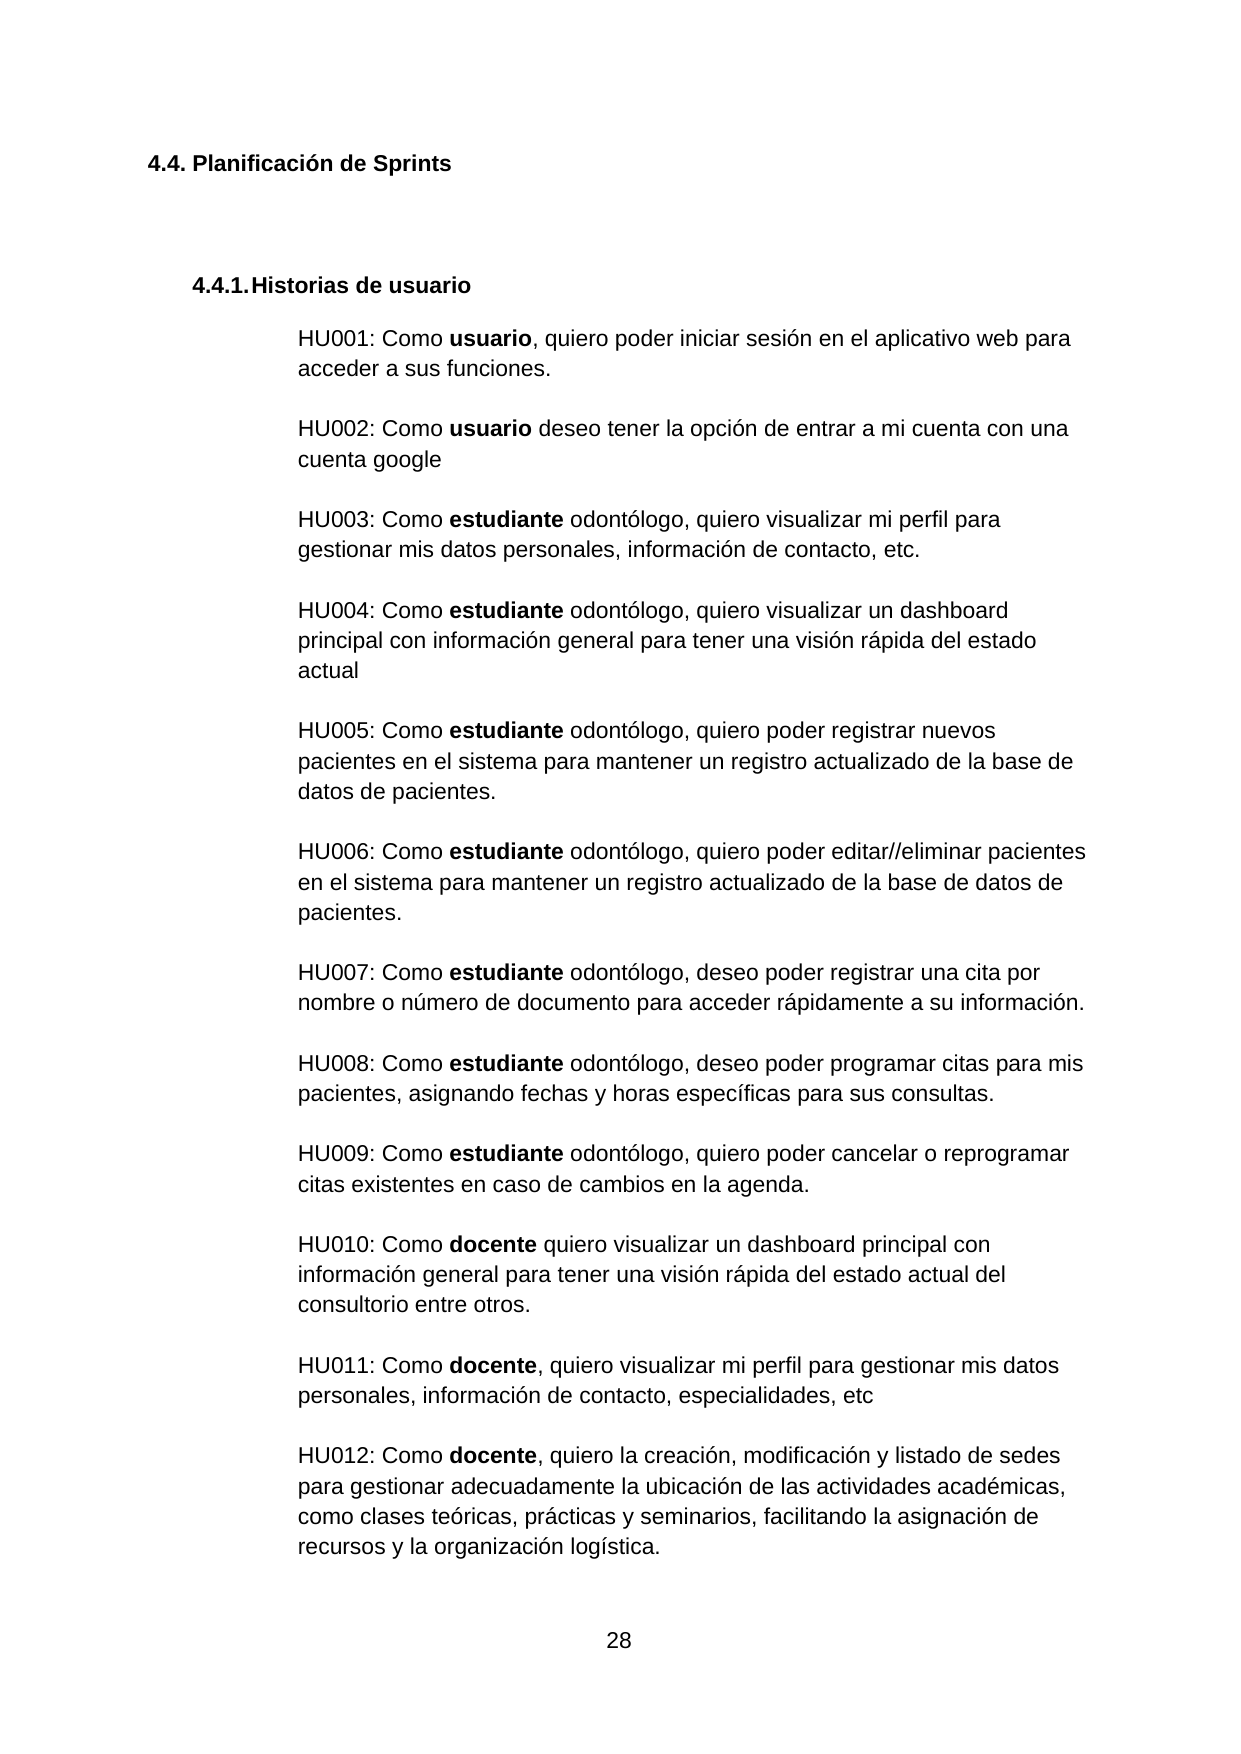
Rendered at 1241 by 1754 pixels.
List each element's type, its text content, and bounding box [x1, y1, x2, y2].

text HU009: Como estudiante odontólogo, quiero poder cancelar o reprogramar citas existentes en caso de cambios en la agenda. [298, 1140, 1090, 1197]
text HU005: Como estudiante odontólogo, quiero poder registrar nuevos pacientes en el sistema para mantener un registro actualizado de la base de datos de pacientes. [298, 717, 1090, 804]
text HU006: Como estudiante odontólogo, quiero poder editar//eliminar pacientes en el sistema para mantener un registro actualizado de la base de datos de pacientes. [298, 838, 1090, 925]
text HU011: Como docente, quiero visualizar mi perfil para gestionar mis datos personales, información de contacto, especialidades, etc [298, 1352, 1090, 1408]
subtitle Planificación de Sprints [148, 150, 1090, 176]
text HU003: Como estudiante odontólogo, quiero visualizar mi perfil para gestionar mis datos personales, información de contacto, etc. [298, 506, 1090, 563]
text HU010: Como docente quiero visualizar un dashboard principal con información general para tener una visión rápida del estado actual del consultorio entre otros. [298, 1231, 1090, 1318]
text HU008: Como estudiante odontólogo, deseo poder programar citas para mis pacientes, asignando fechas y horas específicas para sus consultas. [298, 1050, 1090, 1106]
text HU001: Como usuario, quiero poder iniciar sesión en el aplicativo web para acceder a sus funciones. [298, 325, 1090, 381]
text HU002: Como usuario deseo tener la opción de entrar a mi cuenta con una cuenta google [298, 415, 1090, 472]
text HU007: Como estudiante odontólogo, deseo poder registrar una cita por nombre o número de documento para acceder rápidamente a su información. [298, 959, 1090, 1016]
text HU012: Como docente, quiero la creación, modificación y listado de sedes para gestionar adecuadamente la ubicación de las actividades académicas, como clases teóricas, prácticas y seminarios, facilitando la asignación de recursos y la organización logística. [298, 1442, 1090, 1559]
subtitle Historias de usuario [192, 272, 1090, 298]
text HU004: Como estudiante odontólogo, quiero visualizar un dashboard principal con información general para tener una visión rápida del estado actual [298, 597, 1090, 683]
